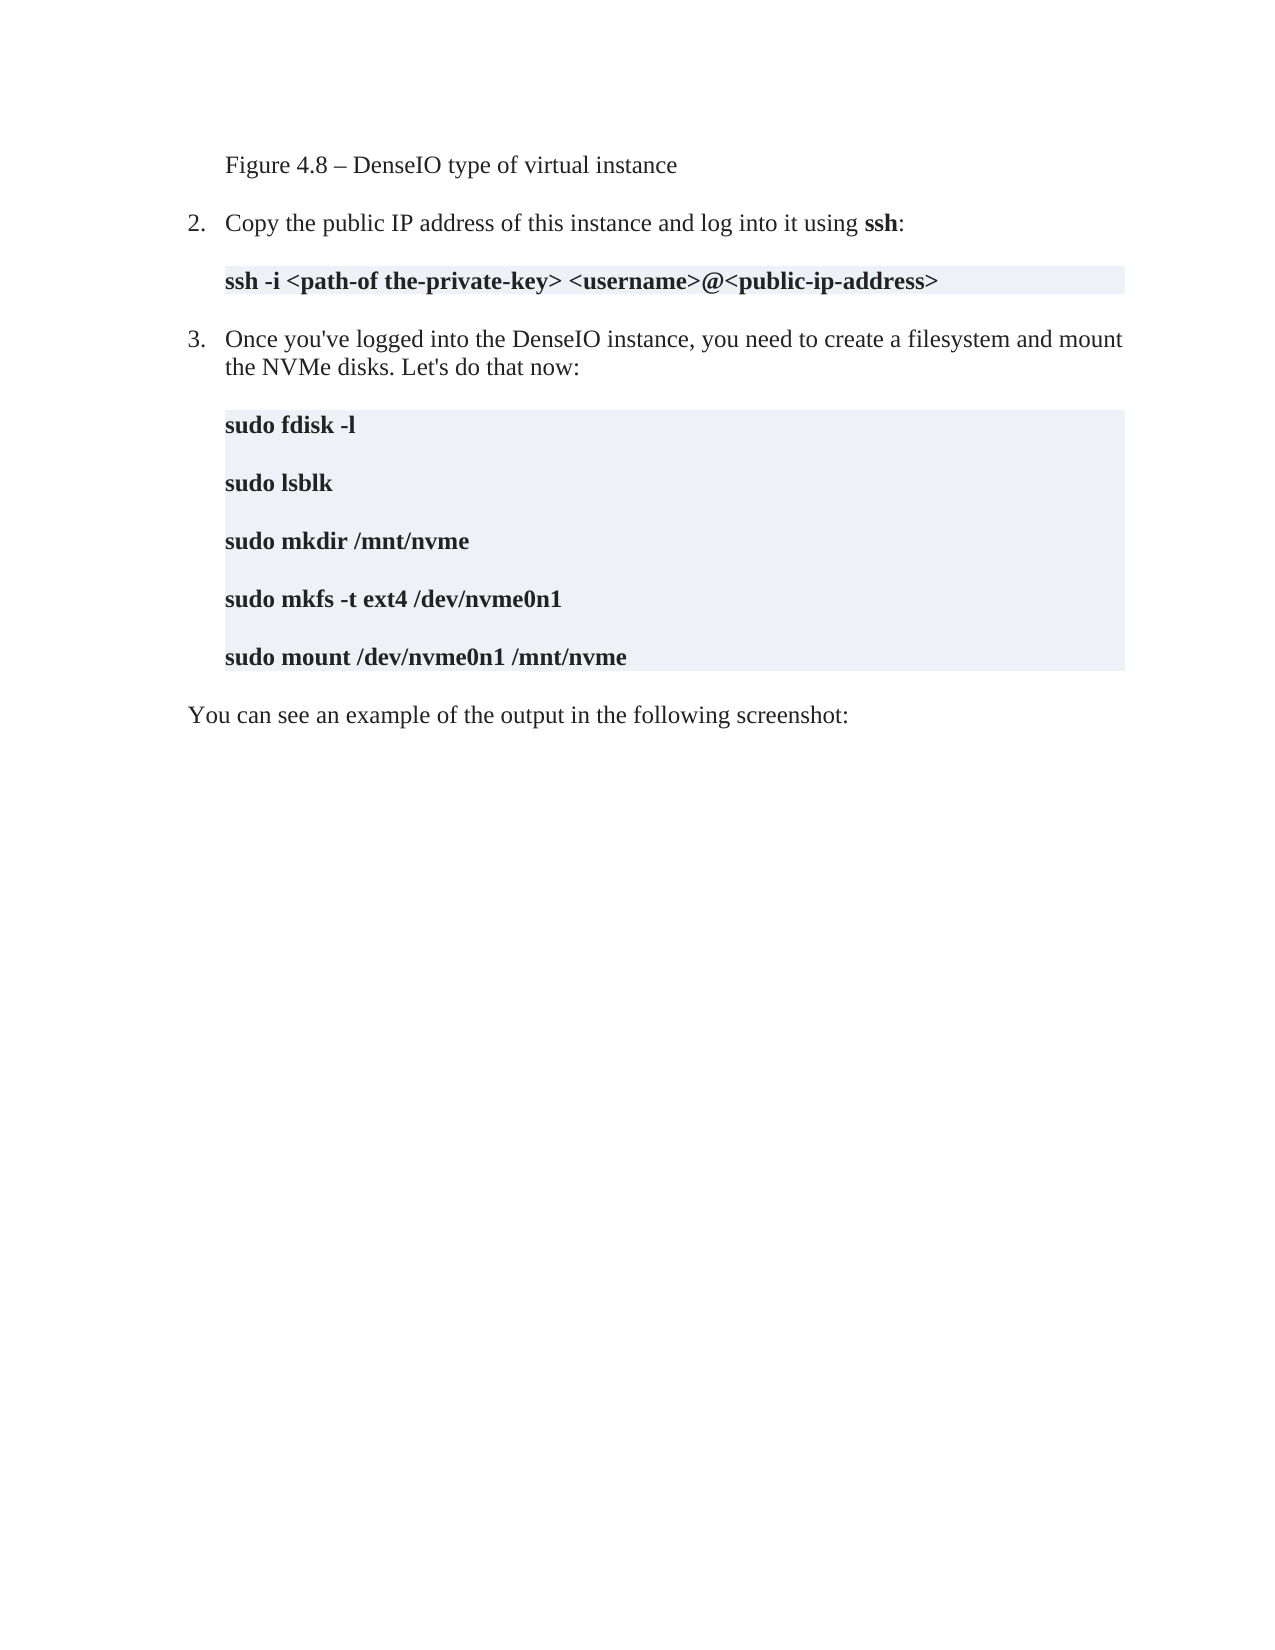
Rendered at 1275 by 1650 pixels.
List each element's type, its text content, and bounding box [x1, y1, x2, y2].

text You can see an example of the output in the following screenshot: [187, 700, 1125, 729]
text sudo mkfs -t ext4 /dev/nvme0n1 [225, 584, 1125, 613]
text sudo mkdir /mnt/nvme [225, 526, 1125, 555]
list Copy the public IP address of this instance and log into it using ssh: [187, 208, 1125, 237]
text sudo mount /dev/nvme0n1 /mnt/nvme [225, 642, 1125, 671]
text sudo lsblk [225, 468, 1125, 497]
list Once you've logged into the DenseIO instance, you need to create a filesystem and mount the NVMe disks. Let's do that now: [187, 324, 1125, 381]
text sudo fdisk -l [225, 410, 1125, 439]
text Figure 4.8 – DenseIO type of virtual instance [225, 150, 1125, 179]
text ssh -i <path-of the-private-key> <username>@<public-ip-address> [225, 266, 1125, 294]
